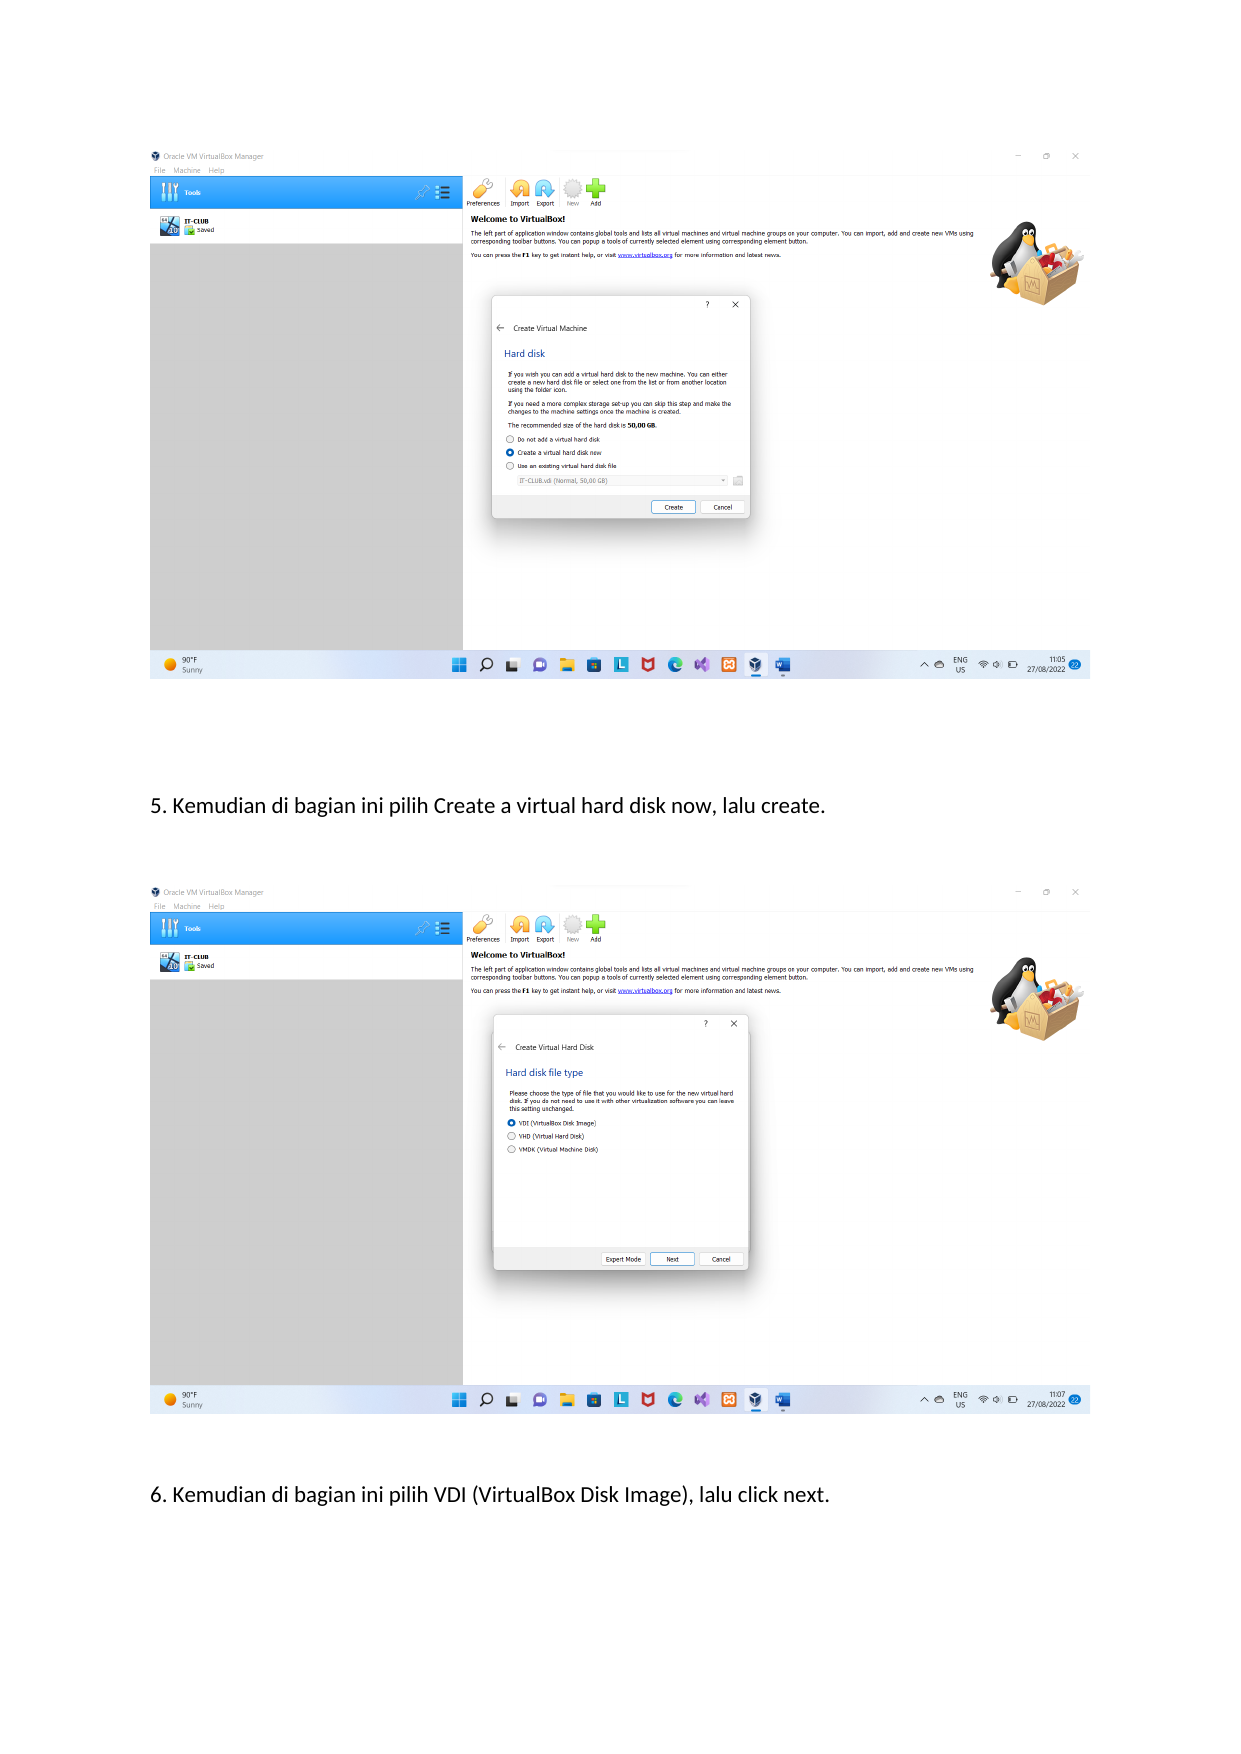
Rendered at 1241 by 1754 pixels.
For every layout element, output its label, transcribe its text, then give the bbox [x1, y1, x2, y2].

picture [150, 150, 1091, 679]
text 5. Kemudian di bagian ini pilih Create a virtual hard disk now, lalu create. [150, 791, 1090, 819]
picture [150, 885, 1091, 1414]
text 6. Kemudian di bagian ini pilih VDI (VirtualBox Disk Image), lalu click next. [150, 1480, 1090, 1508]
